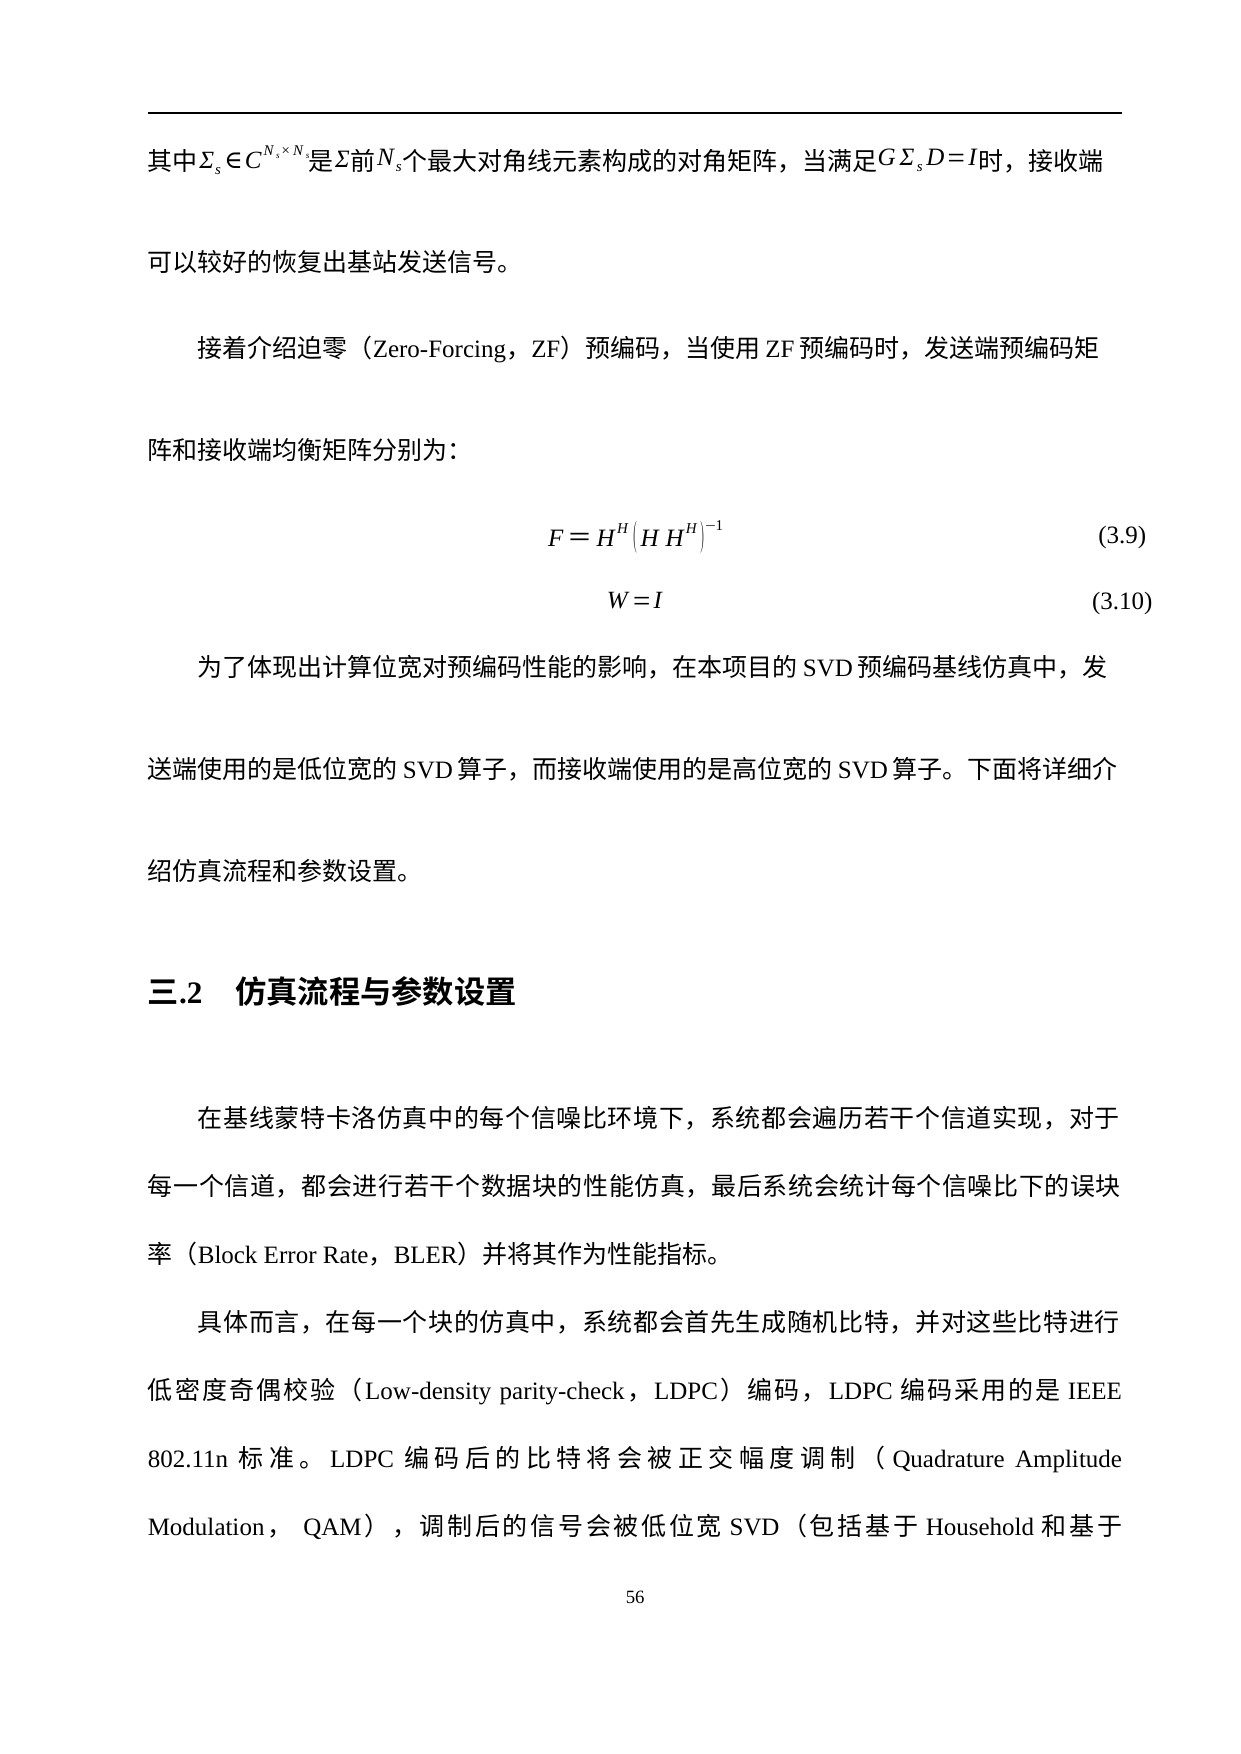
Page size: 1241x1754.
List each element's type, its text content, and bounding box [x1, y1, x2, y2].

text (3.9) [148, 501, 1122, 569]
subtitle 仿真流程与参数设置 [148, 955, 1122, 1023]
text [148, 1287, 1122, 1558]
text 在基线蒙特卡洛仿真中的每个信噪比环境下，系统都会遍历若干个信道实现，对于每一个信道，都会进行若干个数据块的性能仿真，最后系统会统计每个信噪比下的误块率（Block Error Rate，BLER）并将其作为性能指标。 [148, 1083, 1122, 1287]
text 为了体现出计算位宽对预编码性能的影响，在本项目的SVD预编码基线仿真中，发送端使用的是低位宽的SVD算子，而接收端使用的是高位宽的SVD算子。下面将详细介绍仿真流程和参数设置。 [148, 632, 1122, 903]
text 接着介绍迫零（Zero-Forcing，ZF）预编码，当使用ZF预编码时，发送端预编码矩阵和接收端均衡矩阵分别为： [148, 313, 1122, 483]
text (3.10) [148, 583, 1122, 617]
text 其中是前个最大对角线元素构成的对角矩阵，当满足时，接收端可以较好的恢复出基站发送信号。 [148, 125, 1122, 295]
